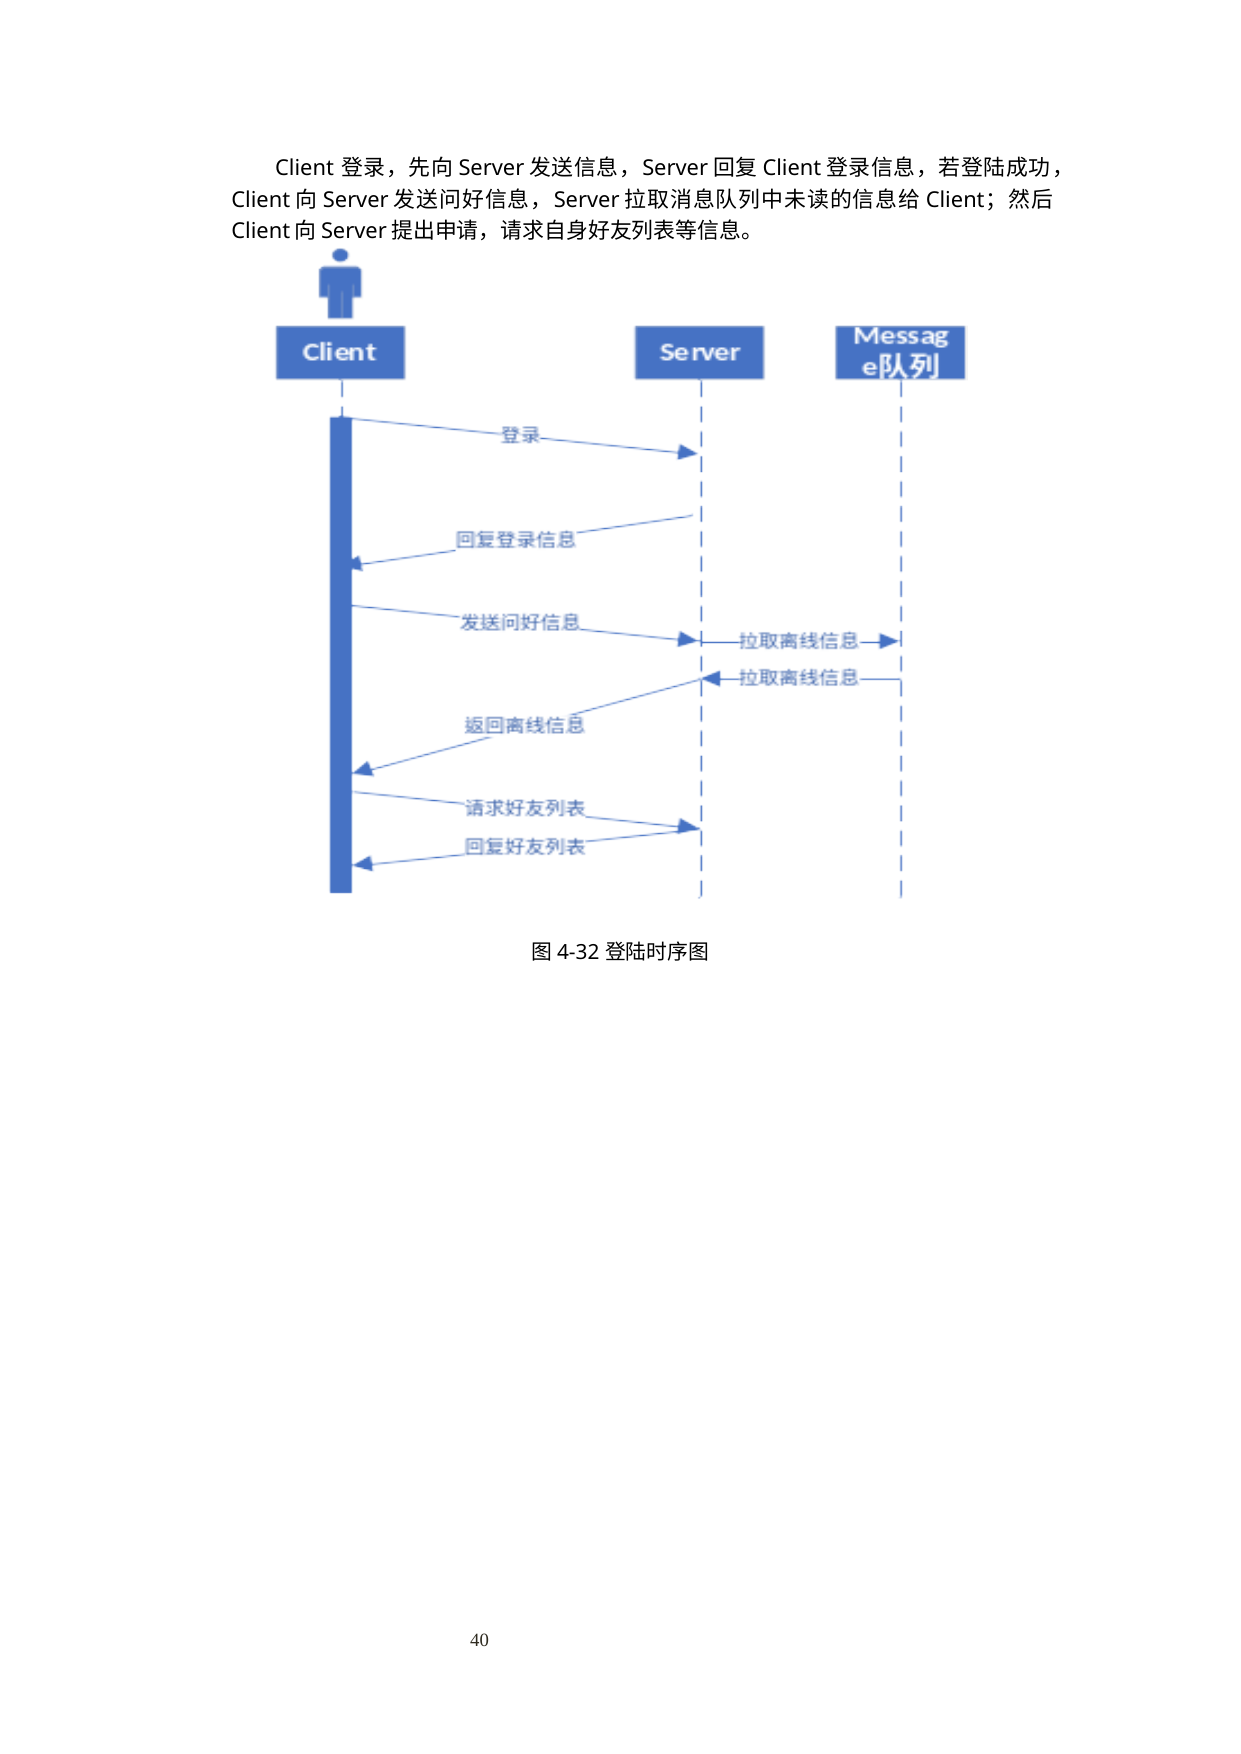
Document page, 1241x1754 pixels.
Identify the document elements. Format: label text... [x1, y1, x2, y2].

text Client 登录，先向Server发送信息，Server回复Client登录信息，若登陆成功，Client向Server发送问好信息，Server拉取消息队列中未读的信息给Client；然后Client向Server提出申请，请求自身好友列表等信息。 [231, 150, 1053, 245]
